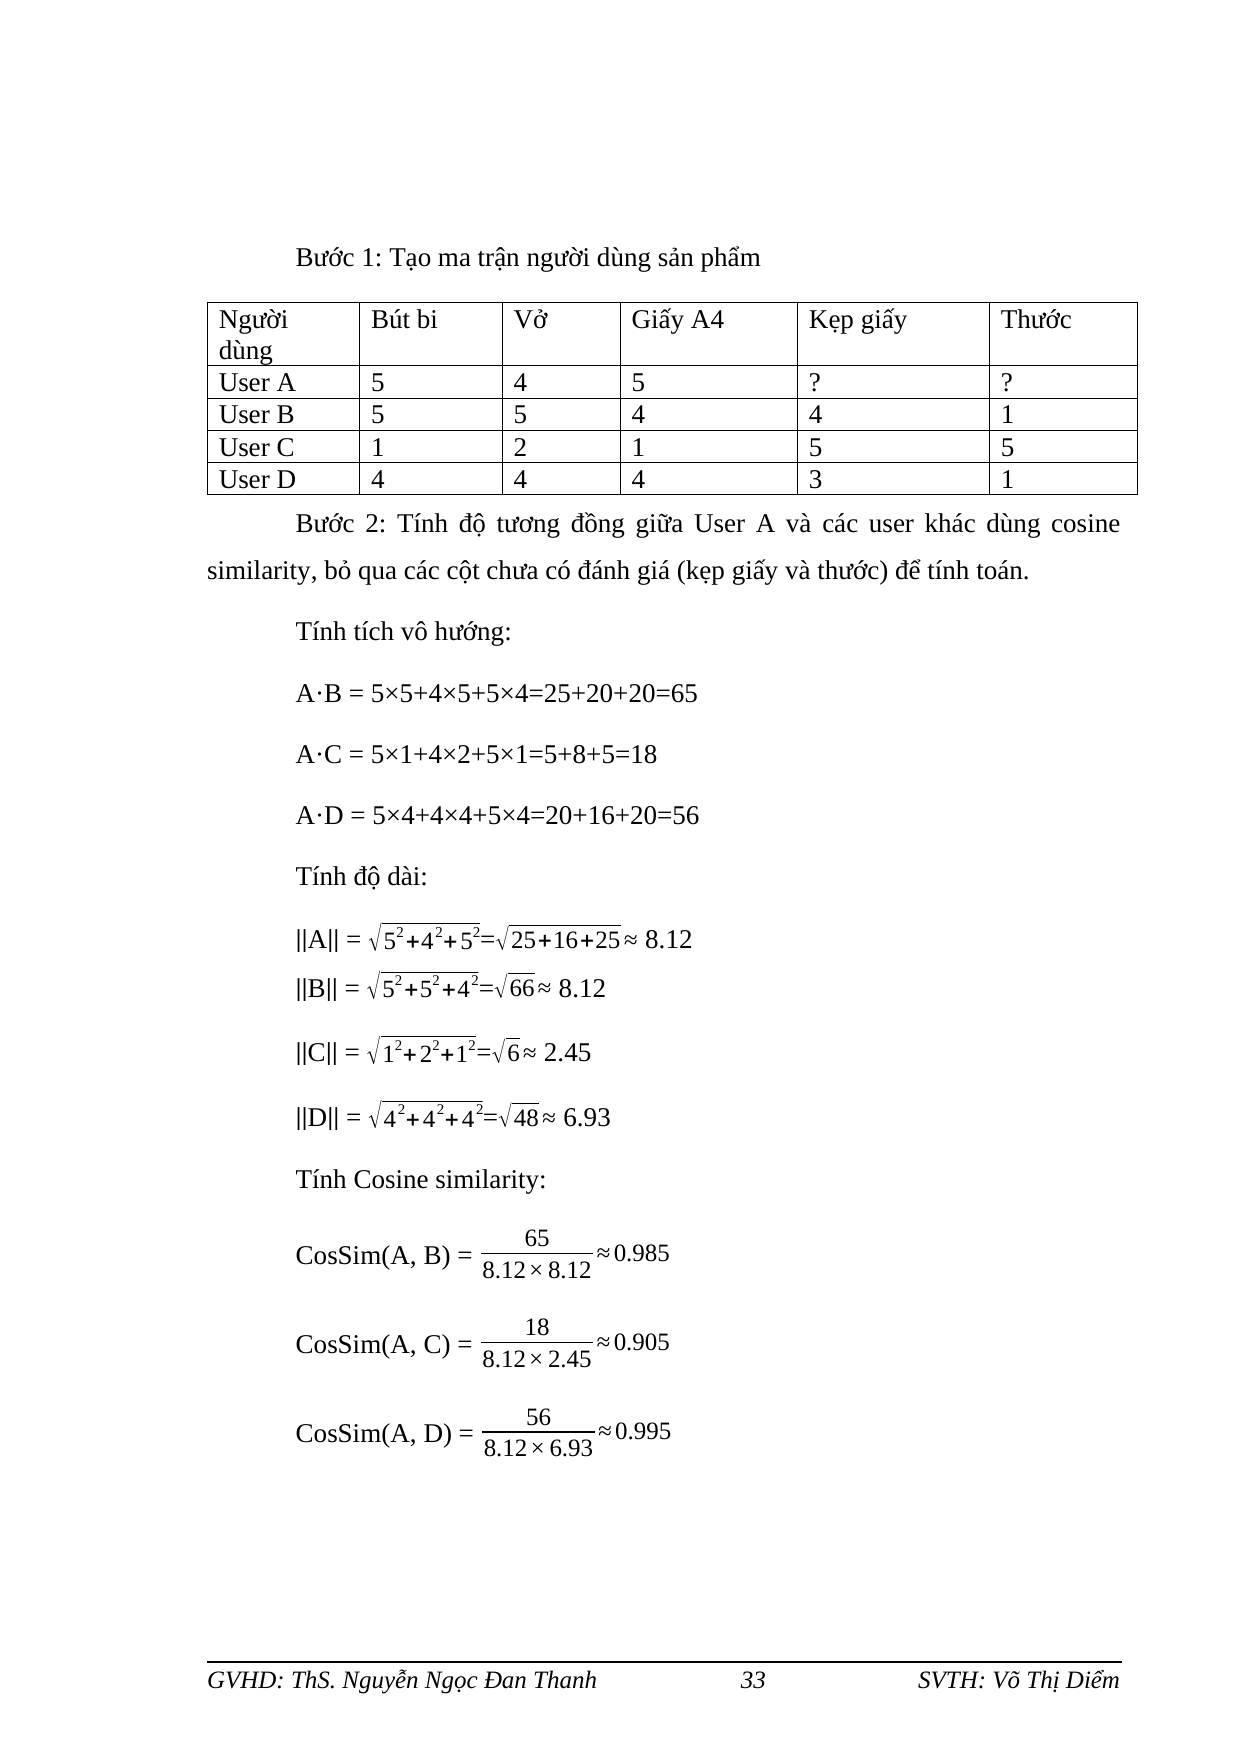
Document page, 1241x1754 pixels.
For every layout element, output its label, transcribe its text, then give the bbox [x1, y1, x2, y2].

table_header Người dùng [208, 303, 359, 365]
table_cell 5 [503, 399, 620, 429]
text ∣∣A∣∣ = = 8.12 [207, 922, 1122, 955]
table_header Kẹp giấy [798, 303, 989, 365]
text Tính độ dài: [207, 860, 1122, 892]
table_cell 4 [621, 399, 797, 429]
text ∣∣B∣∣ = = 8.12 [207, 970, 1122, 1003]
table_cell 5 [621, 366, 797, 397]
table_cell User B [208, 399, 359, 429]
table_header Giấy A4 [621, 303, 797, 365]
table_cell 3 [798, 463, 989, 494]
text ∣∣D∣∣ = = 6.93 [207, 1099, 1122, 1133]
table_cell 5 [990, 431, 1137, 462]
text ∣∣C∣∣ = = 2.45 [207, 1034, 1122, 1068]
table_cell 4 [503, 463, 620, 494]
table_header Vở [503, 303, 620, 365]
table_cell 4 [503, 366, 620, 397]
table_cell 1 [621, 431, 797, 462]
text Tính Cosine similarity: [207, 1164, 1122, 1195]
text Tính tích vô hướng: [207, 615, 1122, 647]
table_cell 2 [503, 431, 620, 462]
table_cell ? [798, 366, 989, 397]
table_cell 5 [360, 366, 502, 397]
table_cell 5 [360, 399, 502, 429]
table_cell User A [208, 366, 359, 397]
text A·B = 5×5+4×5+5×4=25+20+20=65 [207, 677, 1122, 708]
text CosSim(A, D) = [207, 1403, 1122, 1462]
table_cell User C [208, 431, 359, 462]
table_cell 1 [990, 399, 1137, 429]
table_cell 4 [621, 463, 797, 494]
table_cell 4 [798, 399, 989, 429]
text A·C = 5×1+4×2+5×1=5+8+5=18 [207, 738, 1122, 769]
table_cell 1 [990, 463, 1137, 494]
text CosSim(A, C) = [207, 1314, 1122, 1373]
table_cell User D [208, 463, 359, 494]
text CosSim(A, B) = [207, 1225, 1122, 1284]
text A·D = 5×4+4×4+5×4=20+16+20=56 [207, 799, 1122, 830]
text Bước 1: Tạo ma trận người dùng sản phẩm [207, 241, 1122, 272]
table_header Bút bi [360, 303, 502, 365]
table_cell ? [990, 366, 1137, 397]
table_header Thước [990, 303, 1137, 365]
table_cell 5 [798, 431, 989, 462]
table_cell 4 [360, 463, 502, 494]
table_cell 1 [360, 431, 502, 462]
text Bước 2: Tính độ tương đồng giữa User A và các user khác dùng cosine similarity, bỏ qua các cột chưa có đánh giá (kẹp giấy và thước) để tính toán. [207, 507, 1122, 585]
